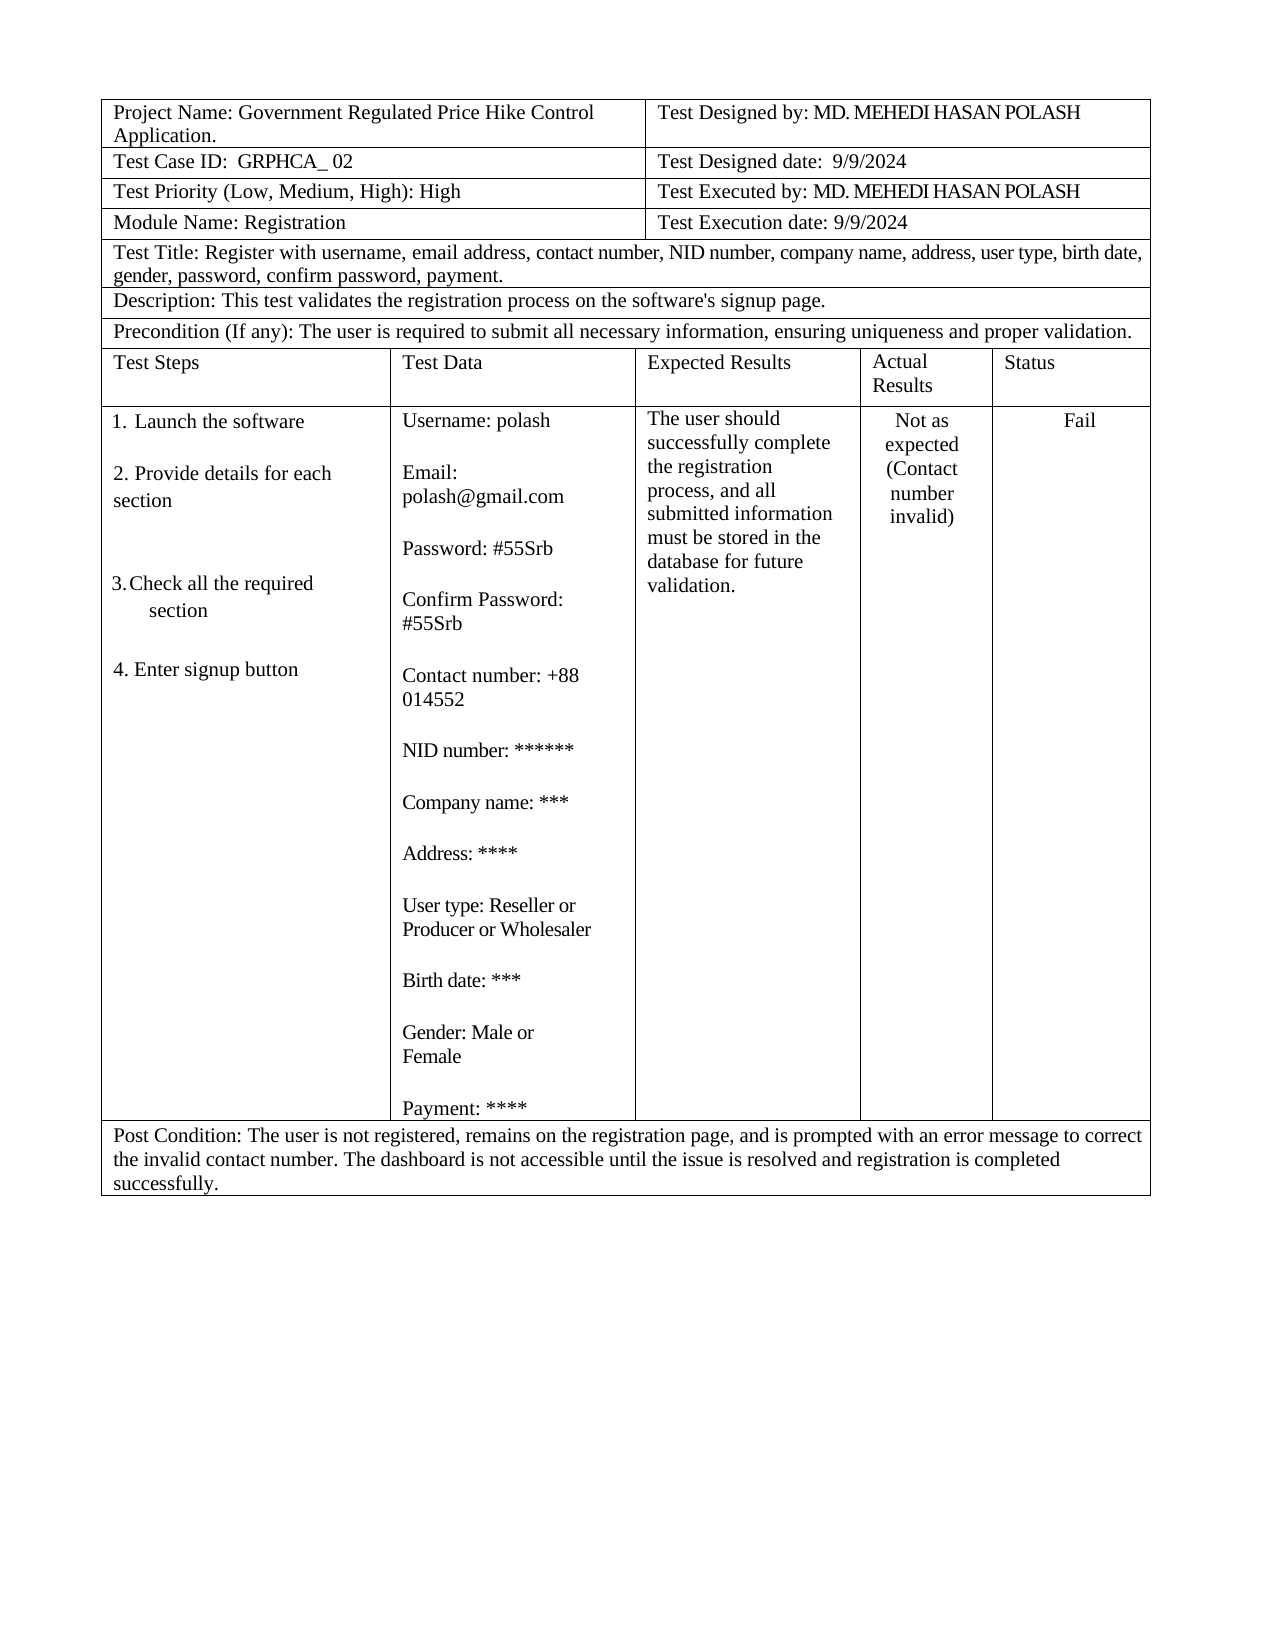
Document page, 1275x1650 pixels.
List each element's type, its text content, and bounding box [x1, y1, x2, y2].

table_cell Test Case ID: GRPHCA_02 [102, 148, 645, 178]
table_cell Expected Results [636, 349, 860, 406]
table_cell Test Title: Register with username, email address, contact number, NID number, company name, address, user type, birth date, gender, password, confirm password, payment. [102, 240, 1150, 287]
table_cell Launch the software Provide details for each section Check all the required section 4. Enter signup button [102, 407, 390, 1120]
table_cell Test Executed by: MD. MEHEDI HASAN POLASH [646, 179, 1150, 208]
table_cell Post Condition: The user is not registered, remains on the registration page, and is prompted with an error message to correct the invalid contact number. The dashboard is not accessible until the issue is resolved and registration is completed successfully. [102, 1121, 1150, 1195]
table_cell Test Designed date: 9/9/2024 [646, 148, 1150, 178]
table_cell Precondition (If any): The user is required to submit all necessary information, ensuring uniqueness and proper validation. [102, 319, 1150, 348]
table_header Project Name: Government Regulated Price Hike Control Application. [102, 100, 645, 147]
table_cell The user should successfully complete the registration process, and all submitted information must be stored in the database for future validation. [636, 407, 860, 1120]
table_cell Status [993, 349, 1150, 406]
table_cell Test Execution date: 9/9/2024 [646, 209, 1150, 239]
table_cell Test Data [391, 349, 635, 406]
table_cell Fail [993, 407, 1150, 1120]
table_cell Actual Results [861, 349, 992, 406]
table_cell Description: This test validates the registration process on the software's signup page. [102, 288, 1150, 318]
table_cell Test Priority (Low, Medium, High): High [102, 179, 645, 208]
table_cell Test Steps [102, 349, 390, 406]
table_header Test Designed by: MD. MEHEDI HASAN POLASH [646, 100, 1150, 147]
table_cell Module Name: Registration [102, 209, 645, 239]
table_cell Not as expected (Contact number invalid) [861, 407, 992, 1120]
table_cell Username: polash Email: polash@gmail.com Password: #55Srb Confirm Password: #55Srb Contact number: +88 014552 NID number: ****** Company name: *** Address: **** User type: Reseller or Producer or Wholesaler Birth date: *** Gender: Male or Female Payment: **** [391, 407, 635, 1120]
